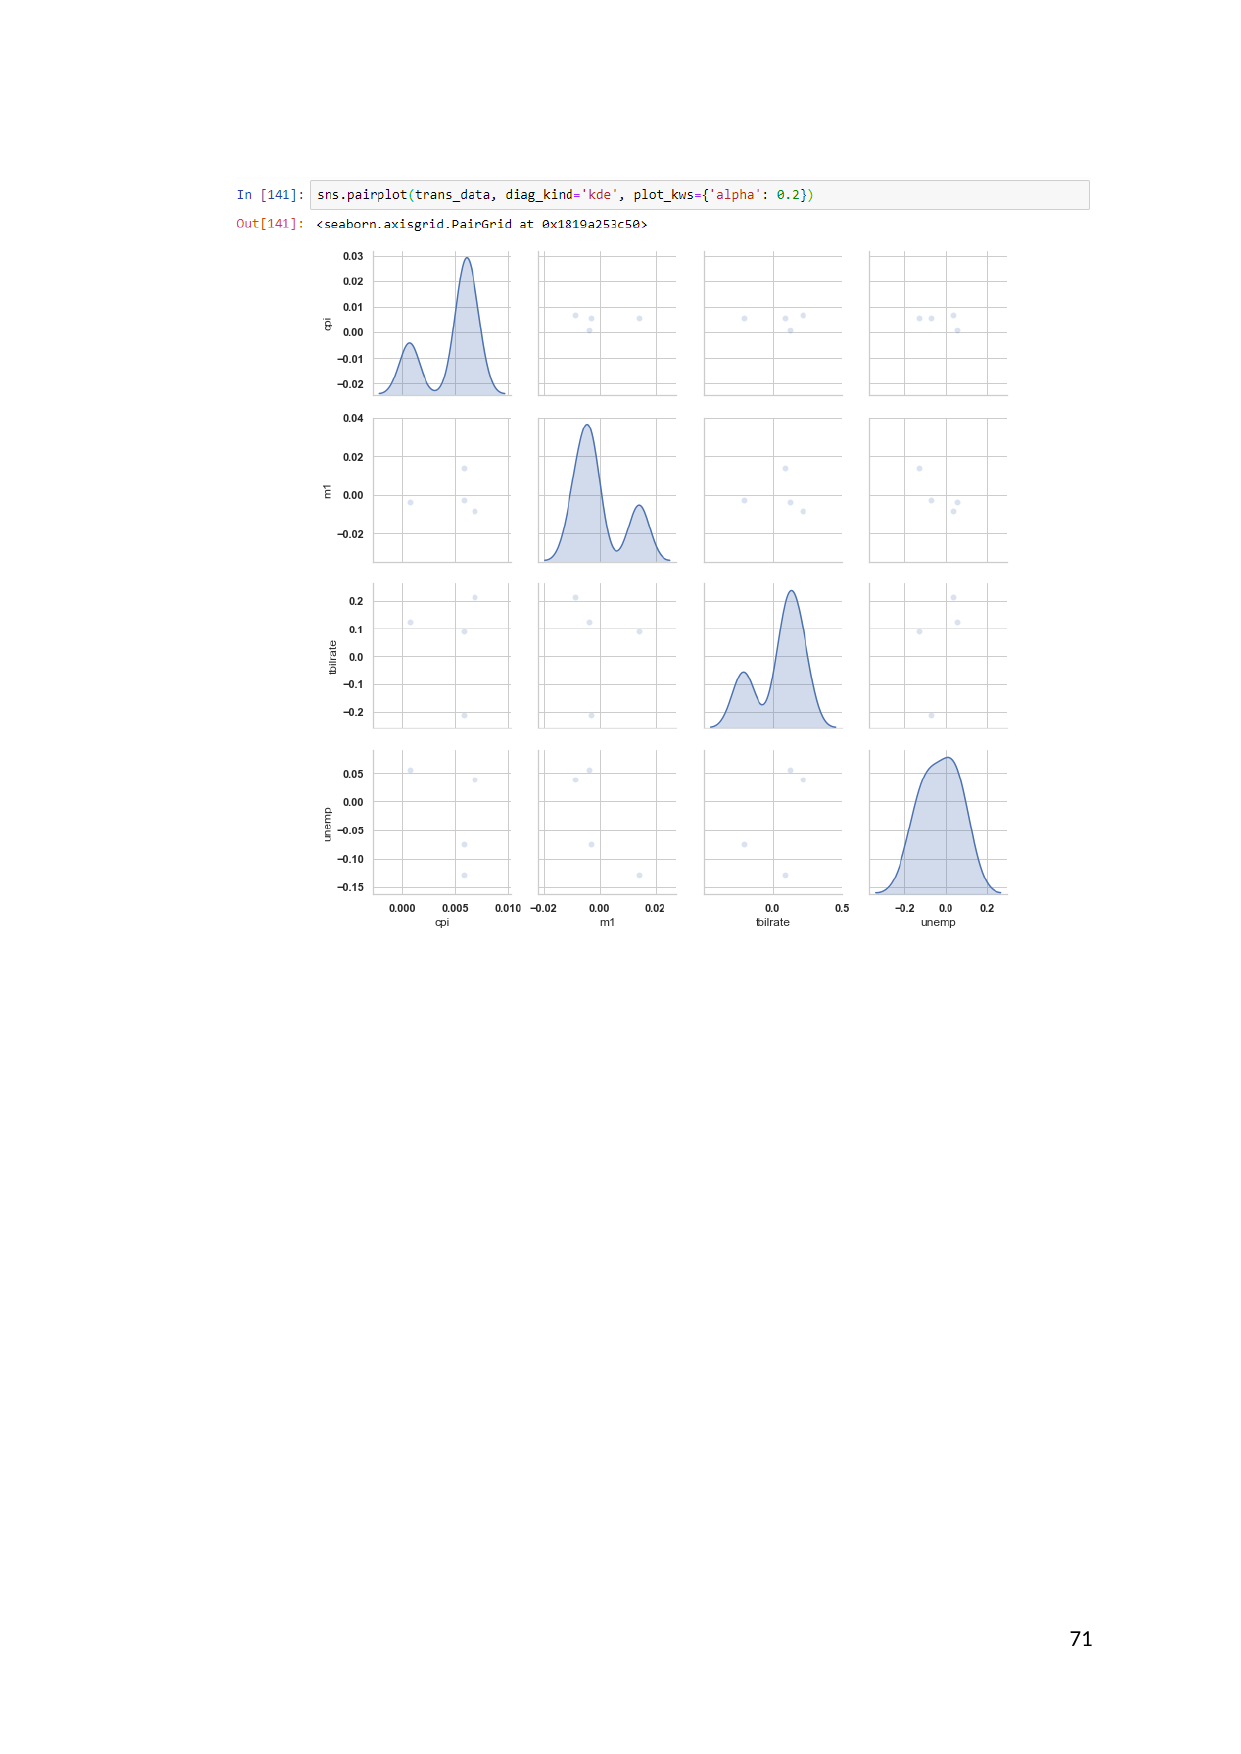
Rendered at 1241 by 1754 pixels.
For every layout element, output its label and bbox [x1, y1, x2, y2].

picture [236, 177, 1091, 929]
